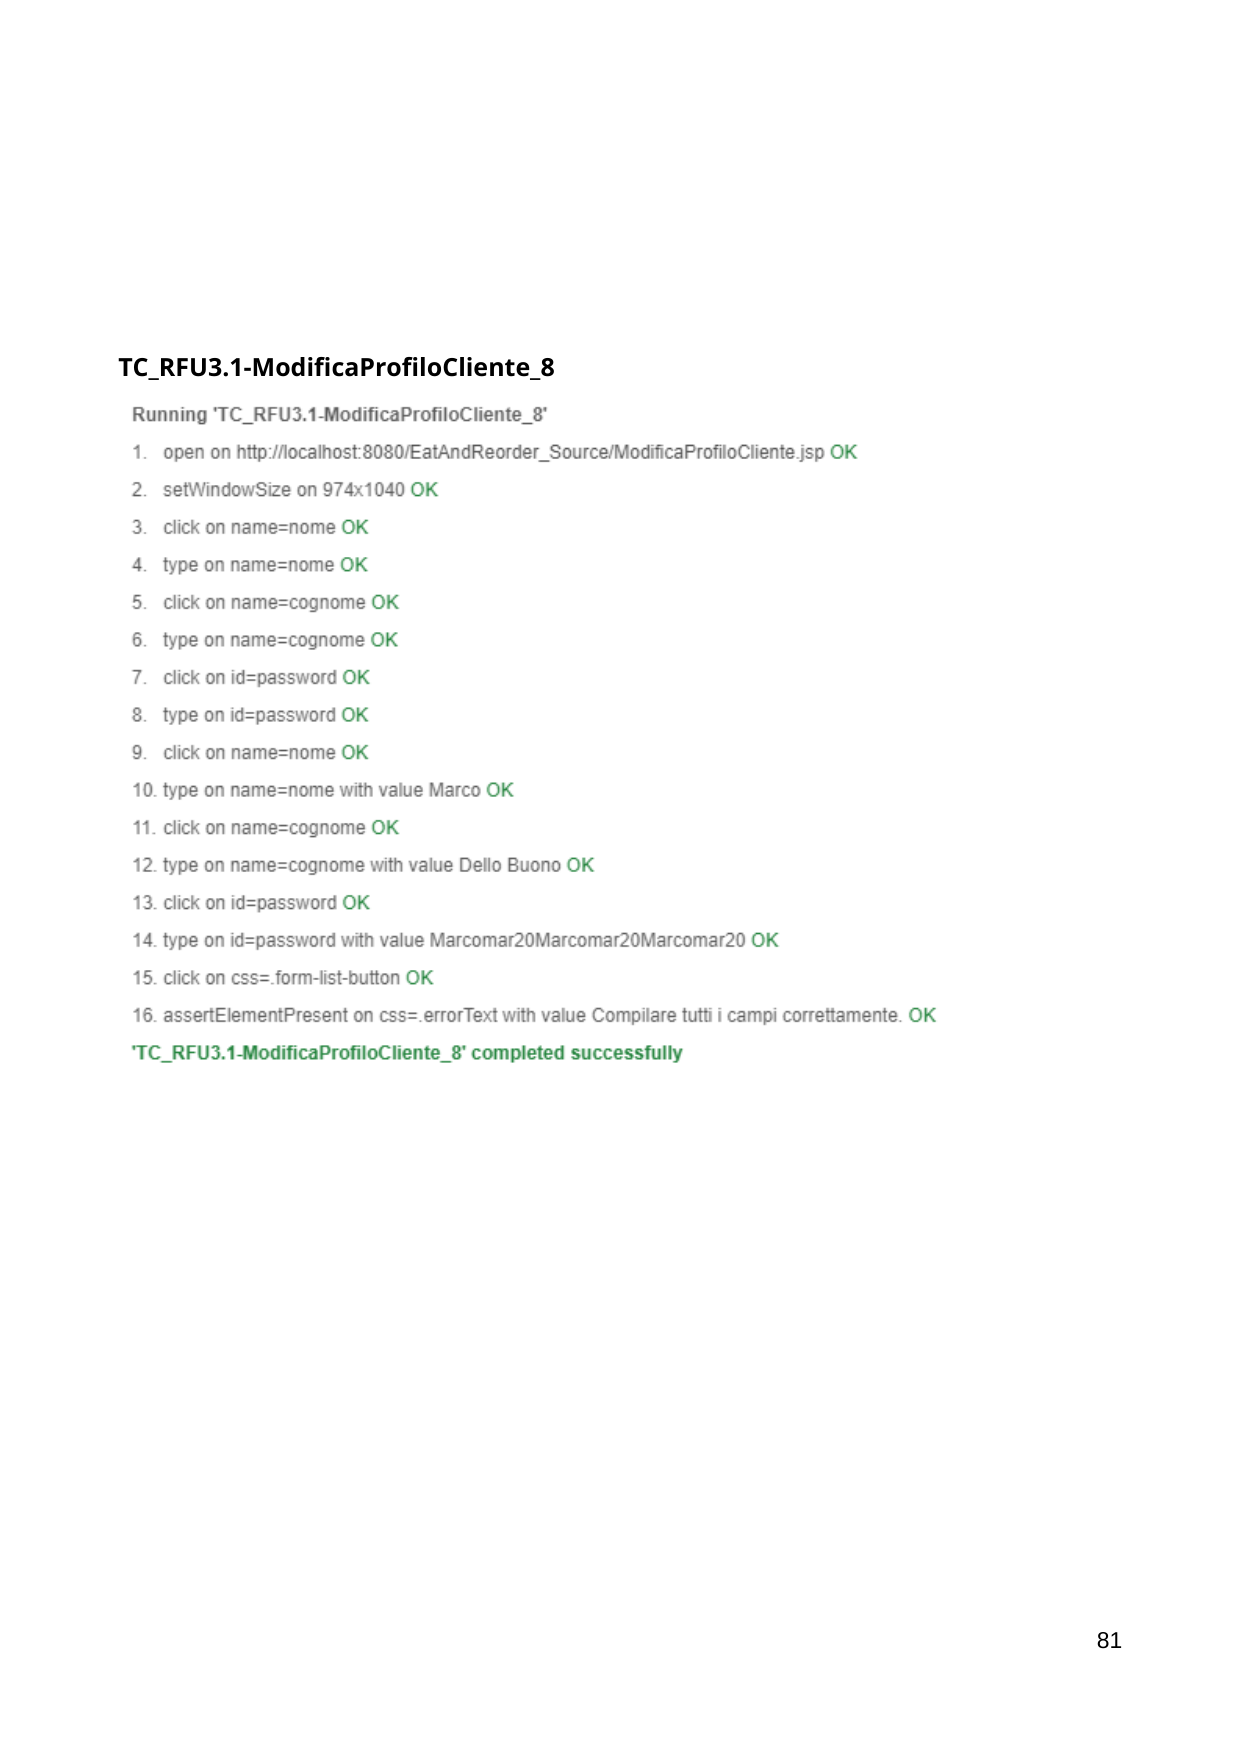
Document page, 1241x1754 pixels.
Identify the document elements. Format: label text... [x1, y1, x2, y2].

text TC_RFU3.1-ModificaProfiloCliente_8 [118, 350, 1122, 384]
picture [118, 398, 950, 1066]
